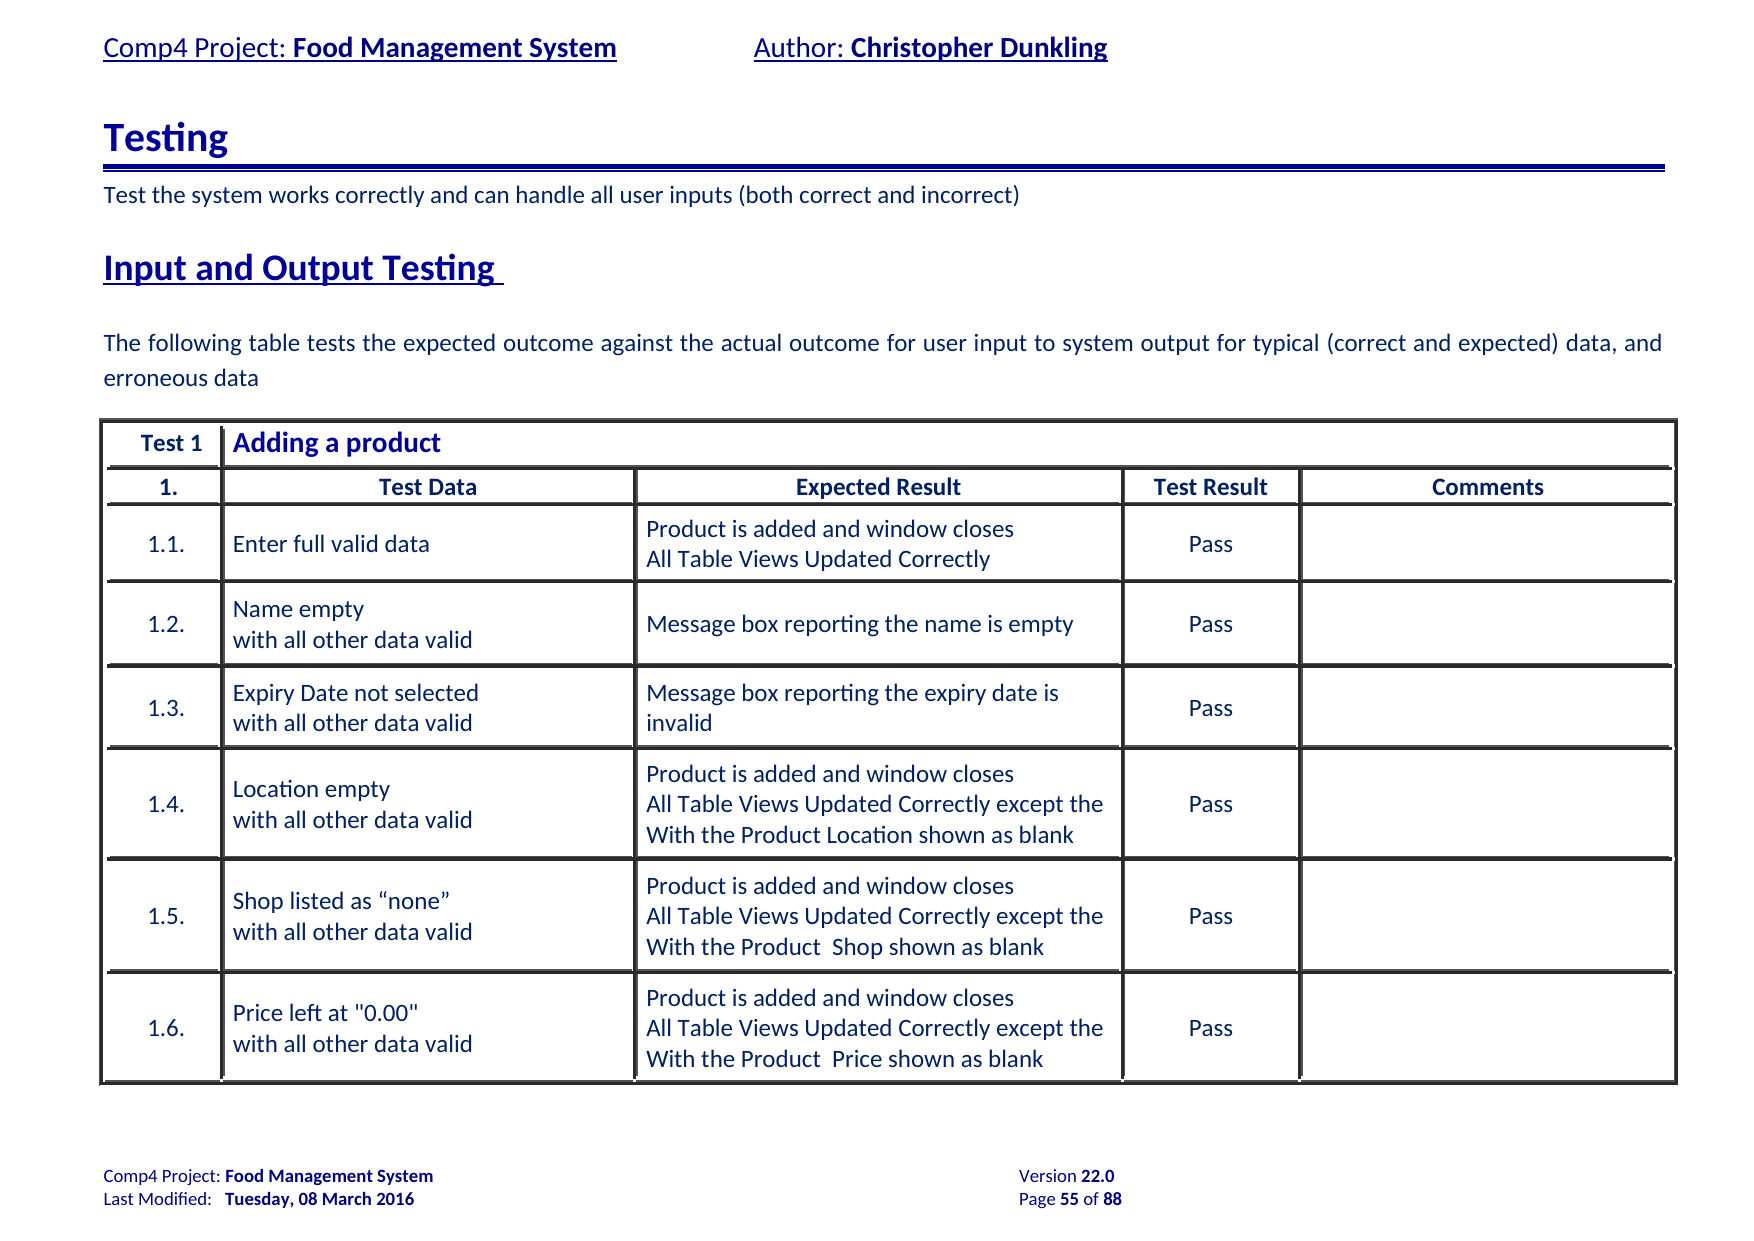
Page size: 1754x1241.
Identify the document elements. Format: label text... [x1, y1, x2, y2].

table_cell [103, 856, 218, 969]
table_cell [1303, 856, 1675, 969]
table_cell Message box reporting the name is empty [638, 585, 1119, 663]
table_cell Price left at "0.00" with all other data valid [221, 976, 635, 1080]
table_cell Pass [1125, 508, 1296, 579]
table_cell Pass [1125, 752, 1296, 856]
table_header Adding a product [221, 423, 1674, 465]
table_cell Product is added and window closes All Table Views Updated Correctly except the With the Product Location shown as blank [638, 752, 1119, 856]
subtitle Testing [103, 111, 1665, 164]
table_cell Location empty with all other data valid [225, 752, 632, 856]
table_cell Enter full valid data [225, 508, 632, 579]
table_cell Product is added and window closes All Table Views Updated Correctly [638, 508, 1119, 579]
table_cell [103, 502, 218, 579]
table_cell Expiry Date not selected with all other data valid [225, 669, 632, 745]
table_cell Product is added and window closes All Table Views Updated Correctly except the With the Product Shop shown as blank [638, 862, 1119, 969]
table_cell Pass [1125, 669, 1296, 745]
table_cell [1303, 663, 1675, 745]
table_cell Test Data [225, 471, 632, 502]
table_cell [103, 579, 218, 663]
table_cell [1303, 579, 1675, 663]
table_cell Comments [1303, 465, 1675, 502]
table_cell Shop listed as “none” with all other data valid [225, 862, 632, 969]
table_cell Message box reporting the expiry date is invalid [638, 669, 1119, 745]
table_cell Expected Result [638, 471, 1119, 502]
table_cell Test Result [1125, 471, 1296, 502]
table_cell [103, 465, 218, 502]
table_cell [1299, 969, 1675, 1080]
table_cell Pass [1122, 976, 1299, 1080]
table_cell [1303, 745, 1675, 856]
subtitle Input and Output Testing [103, 244, 1665, 290]
table_cell Pass [1125, 862, 1296, 969]
table_header Test 1 [105, 423, 221, 465]
text The following table tests the expected outcome against the actual outcome for user input to system output for typical (correct and expected) data, and erroneous data [103, 327, 1665, 393]
table_cell [1303, 502, 1675, 579]
table_cell Name empty with all other data valid [225, 585, 632, 663]
table_cell Pass [1125, 585, 1296, 663]
table_cell [103, 745, 218, 856]
text Test the system works correctly and can handle all user inputs (both correct and incorrect) [103, 180, 1665, 210]
table_cell [103, 663, 218, 745]
table_cell [103, 969, 221, 1080]
table_cell Product is added and window closes All Table Views Updated Correctly except the With the Product Price shown as blank [635, 976, 1122, 1080]
